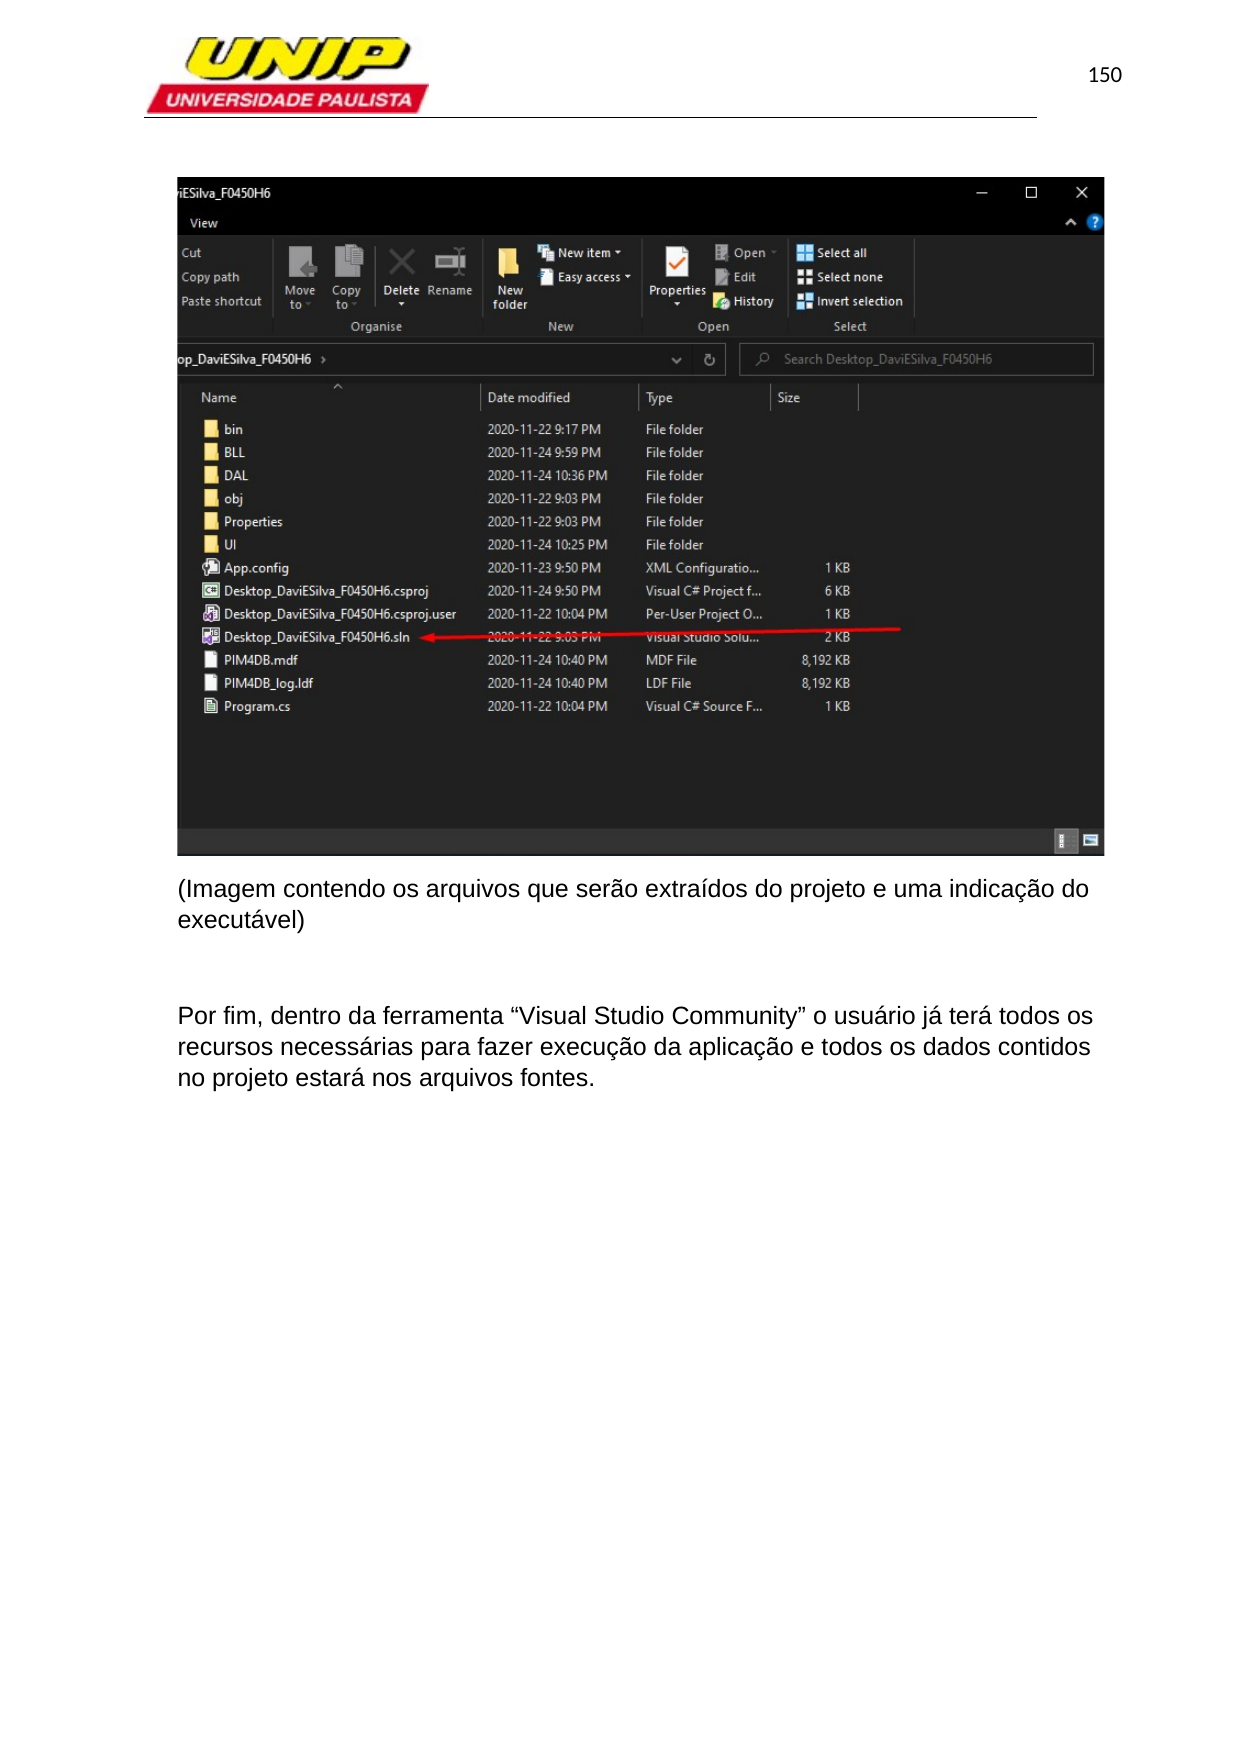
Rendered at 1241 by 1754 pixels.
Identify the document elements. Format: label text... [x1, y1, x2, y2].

picture [146, 37, 429, 114]
picture [177, 177, 1105, 856]
text Por fim, dentro da ferramenta “Visual Studio Community” o usuário já terá todos os recursos necessárias para fazer execução da aplicação e todos os dados contidos no projeto estará nos arquivos fontes. [177, 1001, 1122, 1091]
text (Imagem contendo os arquivos que serão extraídos do projeto e uma indicação do executável) [177, 874, 1122, 934]
